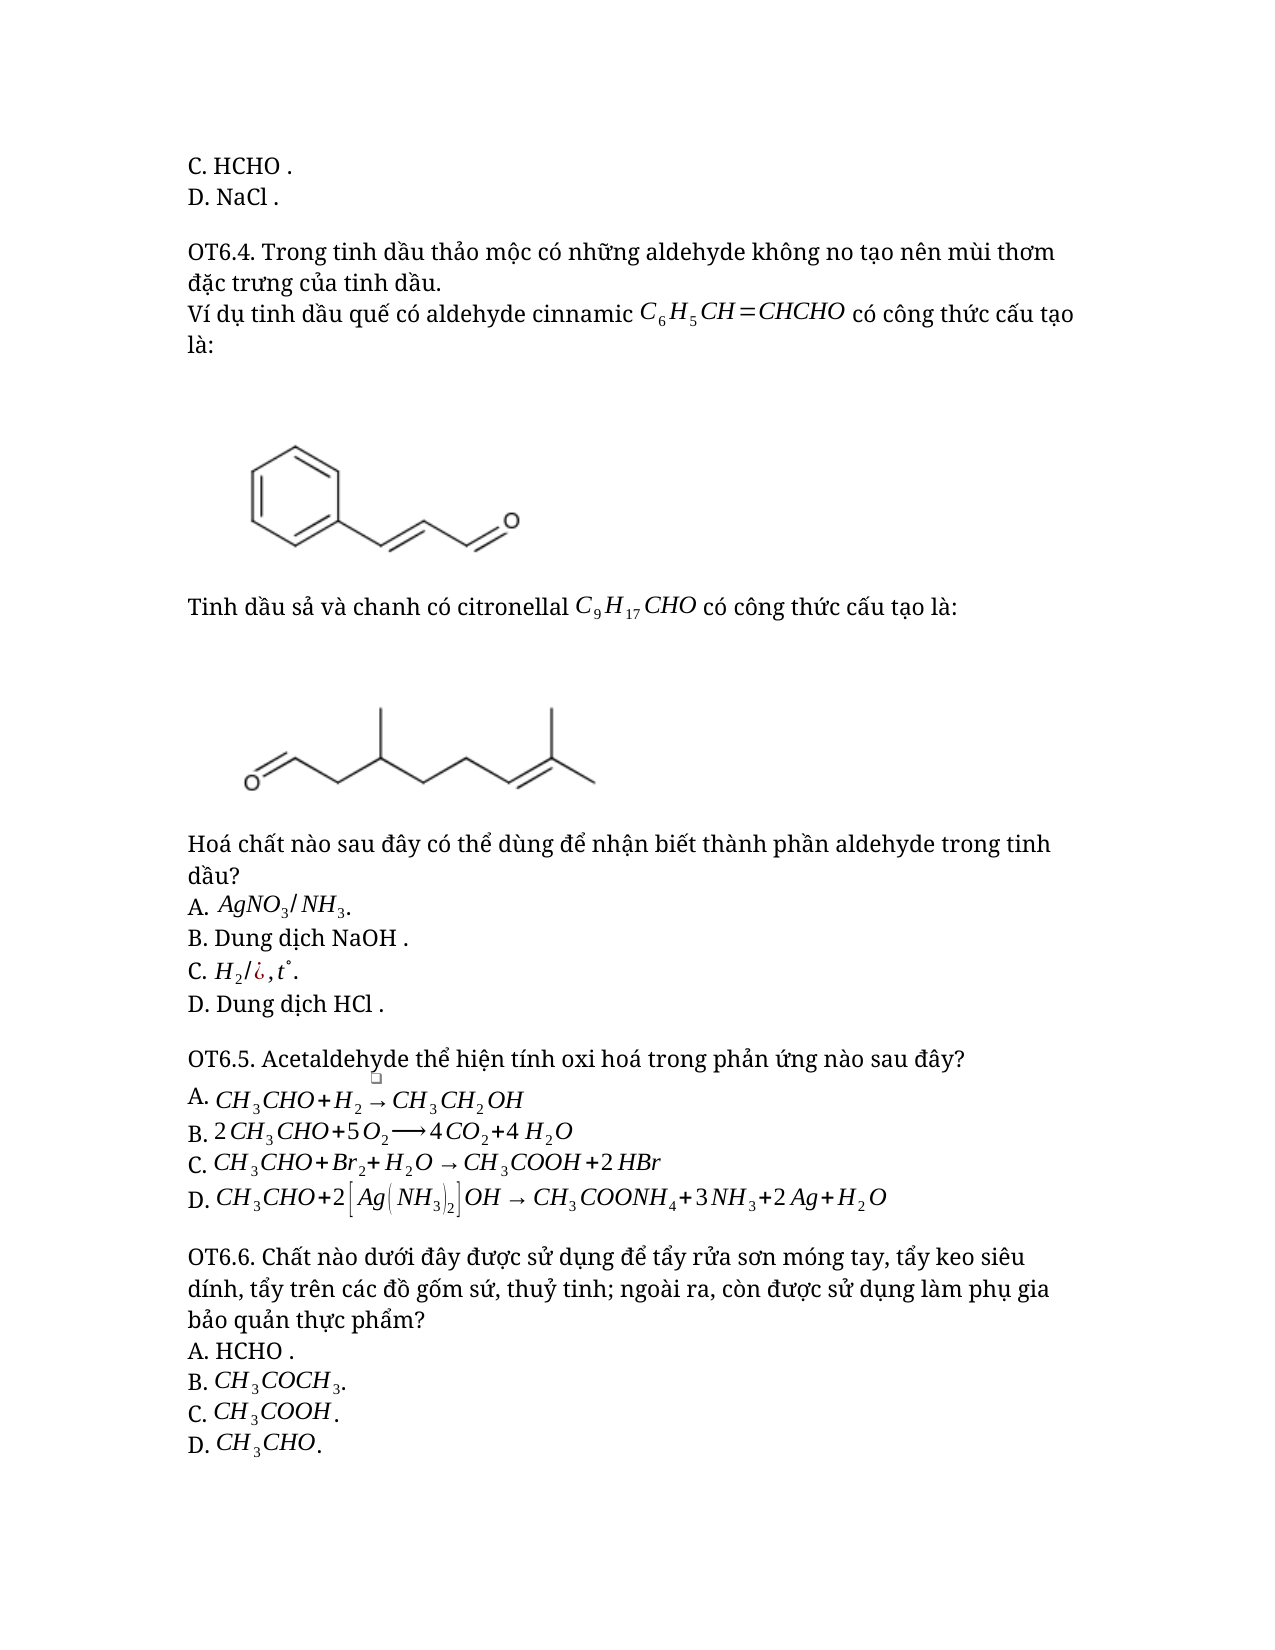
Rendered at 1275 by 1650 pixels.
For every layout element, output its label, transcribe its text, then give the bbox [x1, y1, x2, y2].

text Tinh dầu sả và chanh có citronellal có công thức cấu tạo là: [187, 591, 1087, 654]
text OT6.6. Chất nào dưới đây được sử dụng để tẩy rửa sơn móng tay, tẩy keo siêu dính, tẩy trên các đồ gốm sứ, thuỷ tinh; ngoài ra, còn được sử dụng làm phụ gia bảo quản thực phẩm? A. HCHO . B. . C. . D. . [187, 1241, 1087, 1460]
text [187, 150, 1087, 212]
picture [187, 676, 660, 816]
text Hoá chất nào sau đây có thể dùng để nhận biết thành phần aldehyde trong tinh dầu? A. . B. Dung dịch NaOH . C. . D. Dung dịch HCl . [187, 828, 1087, 1019]
picture [187, 414, 575, 579]
text OT6.4. Trong tinh dầu thảo mộc có những aldehyde không no tạo nên mùi thơm đặc trưng của tinh dầu. Ví dụ tinh dầu quế có aldehyde cinnamic có công thức cấu tạo là: [187, 235, 1087, 392]
text OT6.5. Acetaldehyde thể hiện tính oxi hoá trong phản ứng nào sau đây? A. B. C. D. [187, 1042, 1087, 1218]
